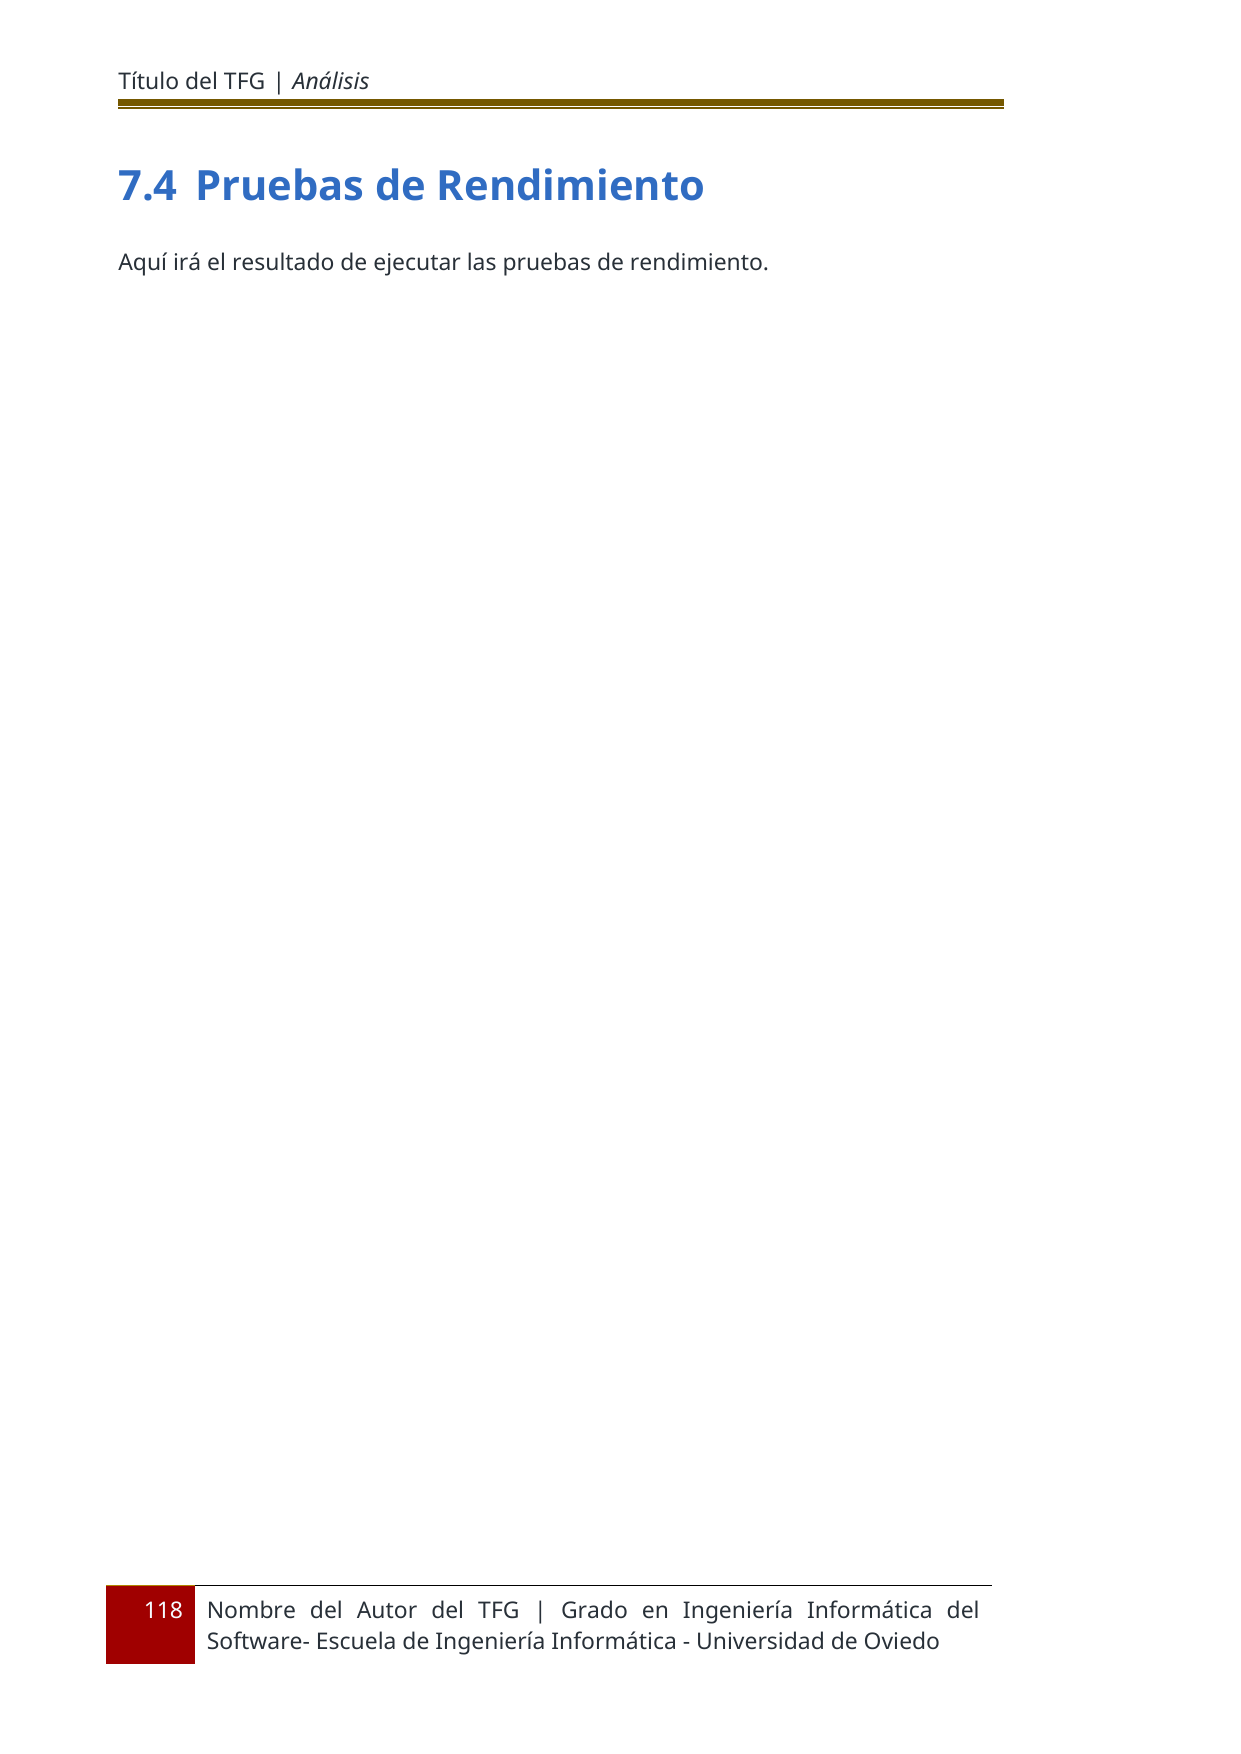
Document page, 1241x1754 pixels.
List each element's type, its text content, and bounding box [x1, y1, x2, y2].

text Aquí irá el resultado de ejecutar las pruebas de rendimiento. [118, 246, 1004, 277]
subtitle Pruebas de Rendimiento [118, 156, 1004, 212]
